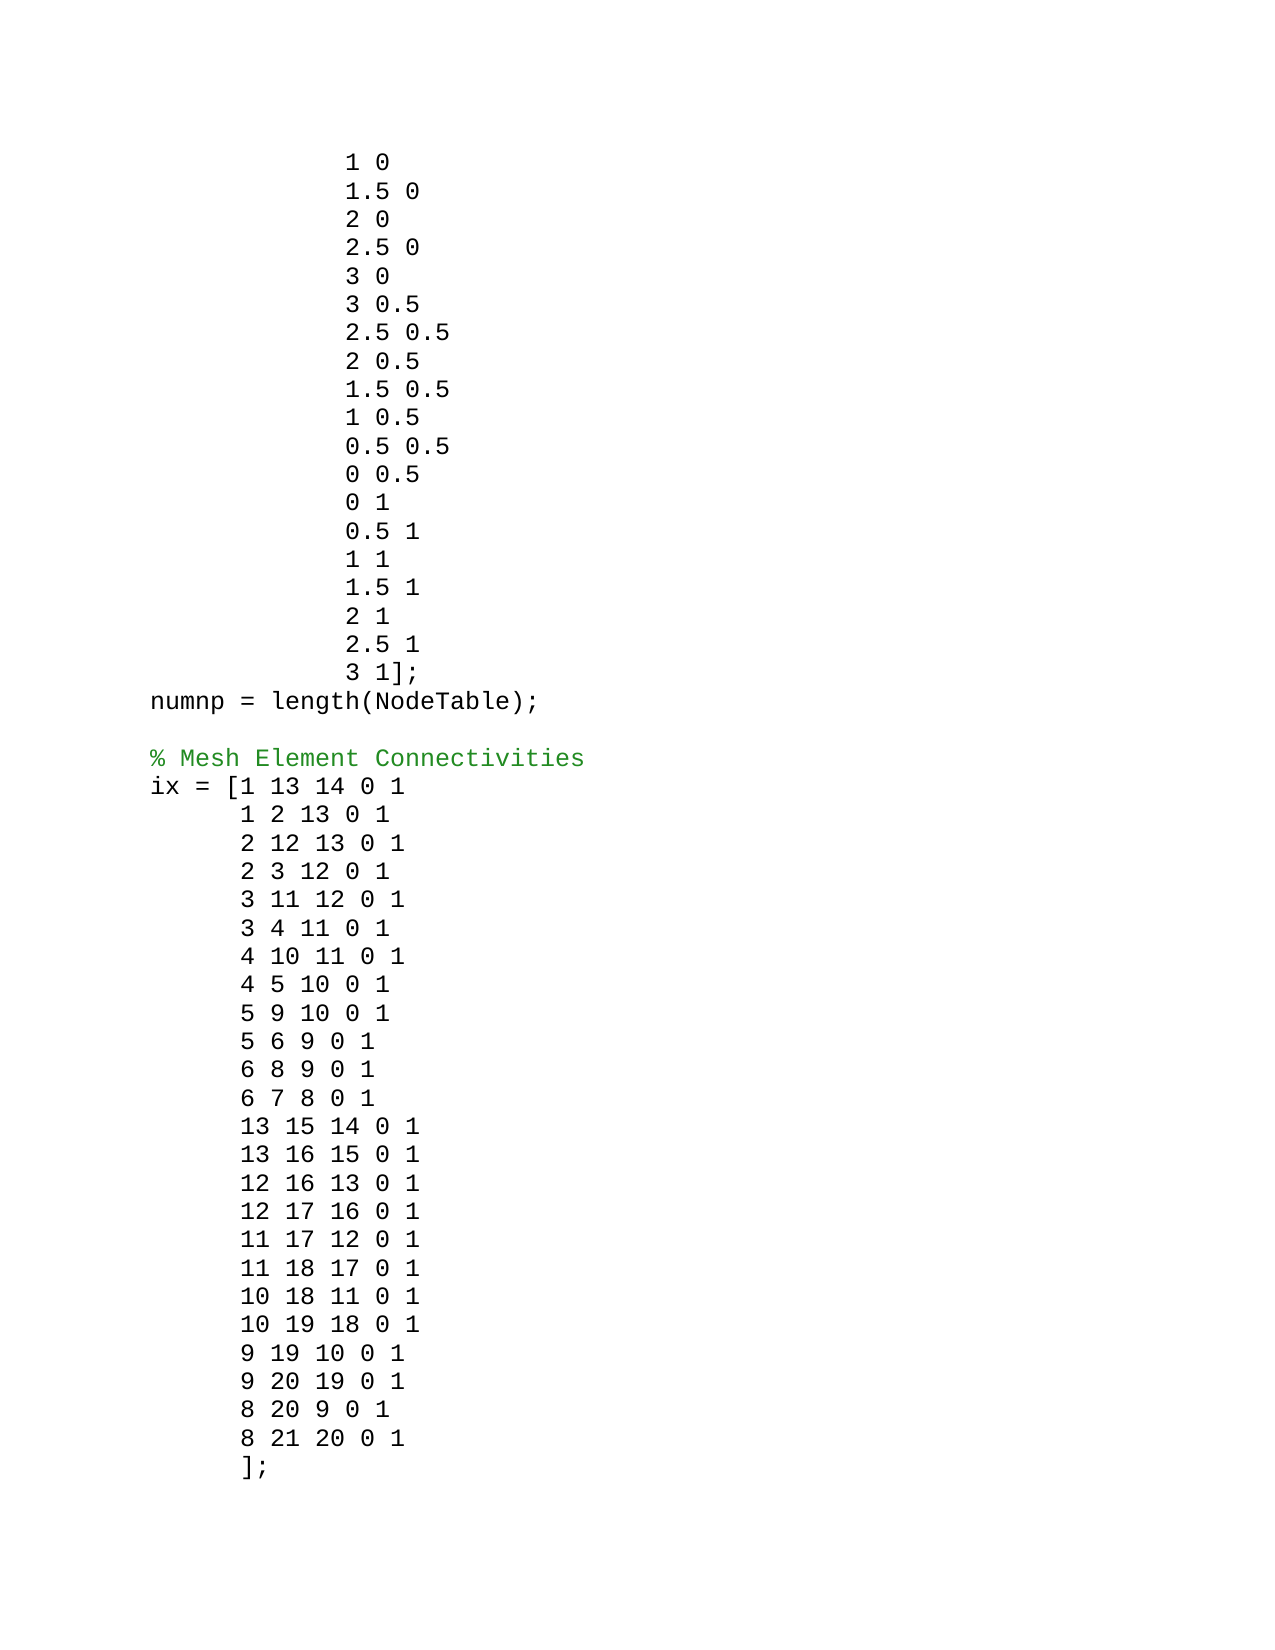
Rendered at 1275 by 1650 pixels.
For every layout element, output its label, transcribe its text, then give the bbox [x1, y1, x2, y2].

text 2 0.5 [150, 348, 1125, 377]
text numnp = length(NodeTable); [150, 688, 1125, 717]
text 2.5 0.5 [150, 320, 1125, 348]
text ]; [150, 1454, 1125, 1482]
text 6 8 9 0 1 [150, 1057, 1125, 1085]
text 10 18 11 0 1 [150, 1284, 1125, 1312]
text 2.5 1 [150, 632, 1125, 660]
text 10 19 18 0 1 [150, 1312, 1125, 1340]
text 9 20 19 0 1 [150, 1369, 1125, 1397]
text 1 1 [150, 547, 1125, 575]
text 1 2 13 0 1 [150, 802, 1125, 830]
text 12 16 13 0 1 [150, 1170, 1125, 1199]
text 0.5 0.5 [150, 433, 1125, 462]
text 2 1 [150, 603, 1125, 632]
text 1 0 [150, 150, 1125, 178]
text 3 0 [150, 263, 1125, 292]
text 2 0 [150, 207, 1125, 235]
text ix = [1 13 14 0 1 [150, 774, 1125, 802]
text 8 20 9 0 1 [150, 1397, 1125, 1425]
text 0 1 [150, 490, 1125, 518]
text 8 21 20 0 1 [150, 1425, 1125, 1454]
text 1.5 0 [150, 178, 1125, 207]
text 13 15 14 0 1 [150, 1114, 1125, 1142]
text 13 16 15 0 1 [150, 1142, 1125, 1170]
text 1.5 1 [150, 575, 1125, 603]
text 5 6 9 0 1 [150, 1029, 1125, 1057]
text % Mesh Element Connectivities [150, 745, 1125, 774]
text 3 4 11 0 1 [150, 915, 1125, 944]
text 2.5 0 [150, 235, 1125, 263]
text 5 9 10 0 1 [150, 1000, 1125, 1029]
text 4 5 10 0 1 [150, 972, 1125, 1000]
text 6 7 8 0 1 [150, 1085, 1125, 1114]
text 0.5 1 [150, 518, 1125, 547]
text 1.5 0.5 [150, 377, 1125, 405]
text 3 0.5 [150, 292, 1125, 320]
text 11 18 17 0 1 [150, 1255, 1125, 1284]
text 4 10 11 0 1 [150, 944, 1125, 972]
text 3 1]; [150, 660, 1125, 688]
text 0 0.5 [150, 462, 1125, 490]
text 2 12 13 0 1 [150, 830, 1125, 859]
text 2 3 12 0 1 [150, 859, 1125, 887]
text 12 17 16 0 1 [150, 1199, 1125, 1227]
text 1 0.5 [150, 405, 1125, 433]
text 11 17 12 0 1 [150, 1227, 1125, 1255]
text 3 11 12 0 1 [150, 887, 1125, 915]
text 9 19 10 0 1 [150, 1340, 1125, 1369]
